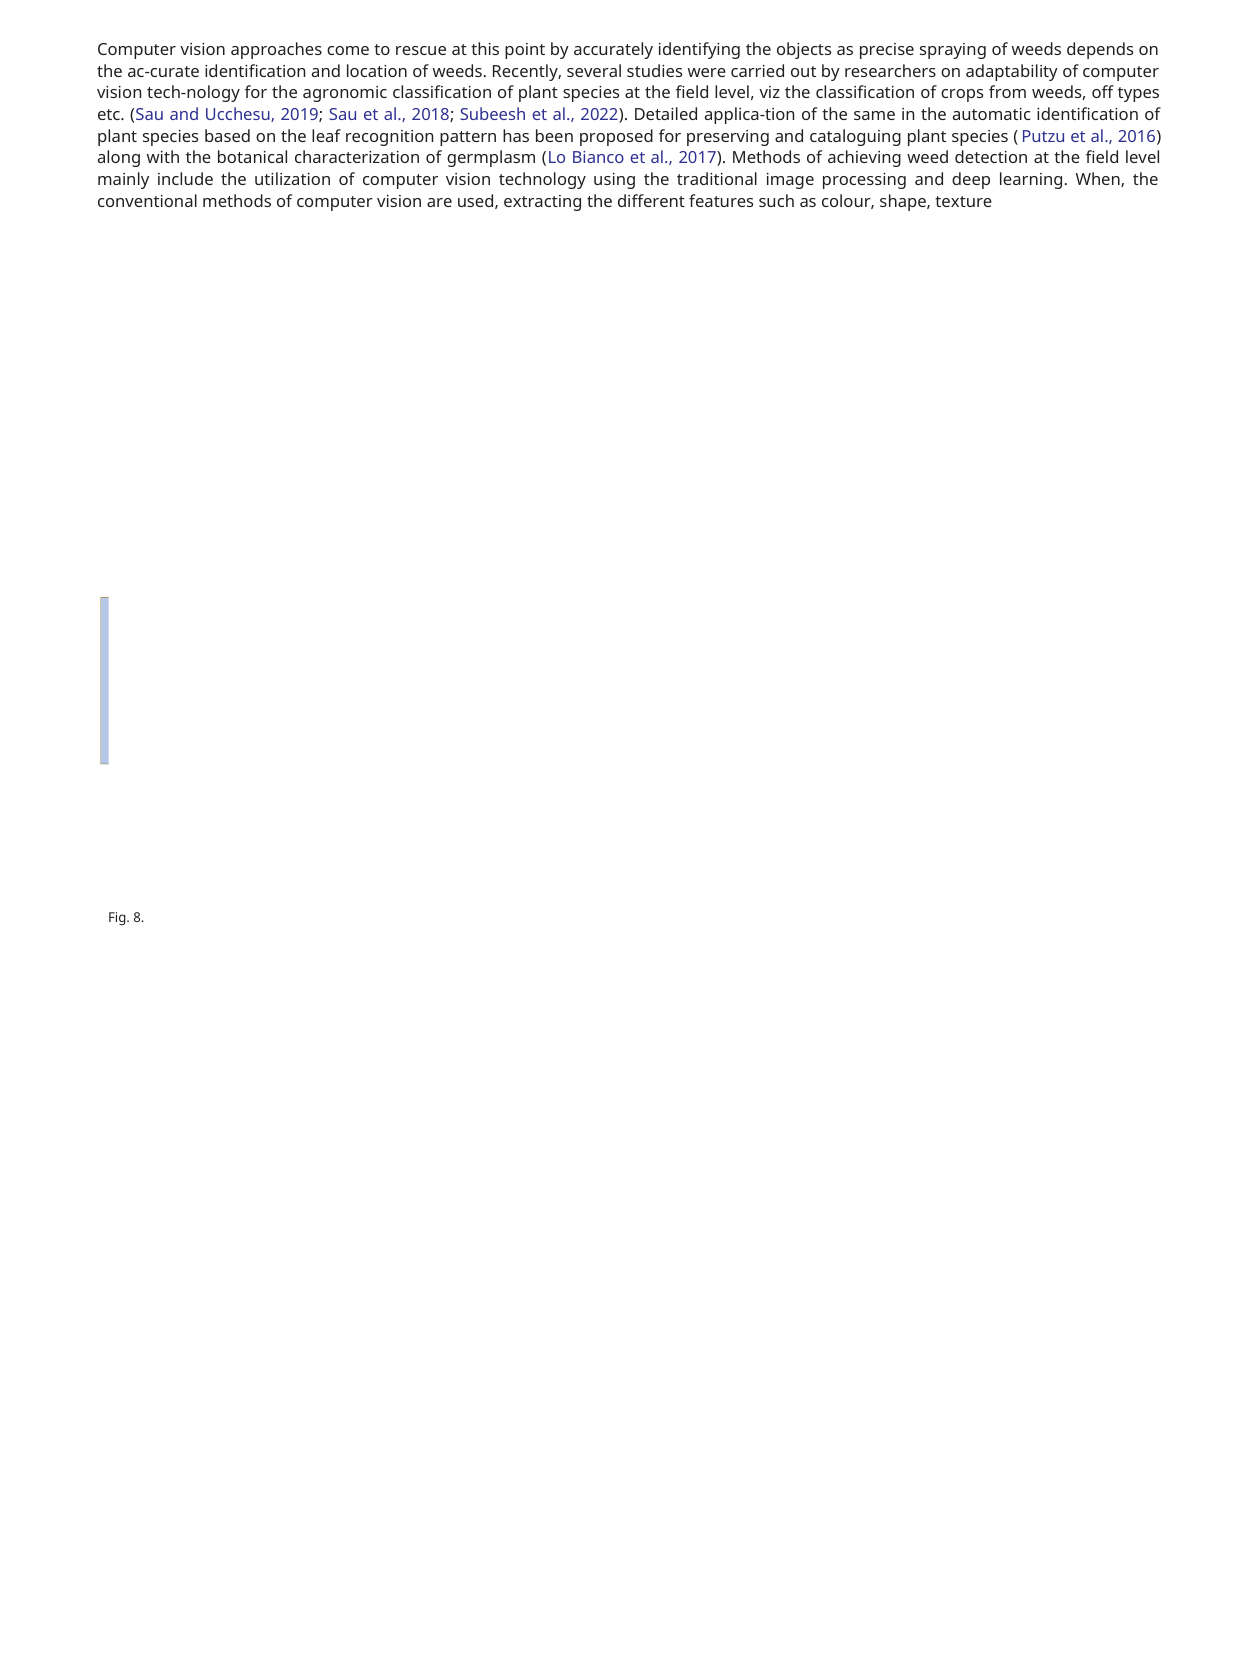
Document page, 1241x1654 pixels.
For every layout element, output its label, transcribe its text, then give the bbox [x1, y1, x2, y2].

text Computer vision approaches come to rescue at this point by accurately identifying the objects as precise spraying of weeds depends on the ac-curate identification and location of weeds. Recently, several studies were carried out by researchers on adaptability of computer vision tech-nology for the agronomic classification of plant species at the field level, viz the classification of crops from weeds, off types etc. (Sau and Ucchesu, 2019; Sau et al., 2018; Subeesh et al., 2022). Detailed applica-tion of the same in the automatic identification of plant species based on the leaf recognition pattern has been proposed for preserving and cataloguing plant species (Putzu et al., 2016) along with the botanical characterization of germplasm (Lo Bianco et al., 2017). Methods of achieving weed detection at the field level mainly include the utilization of computer vision technology using the traditional image processing and deep learning. When, the conventional methods of computer vision are used, extracting the different features such as colour, shape, texture [97, 38, 1161, 211]
picture [98, 250, 109, 890]
